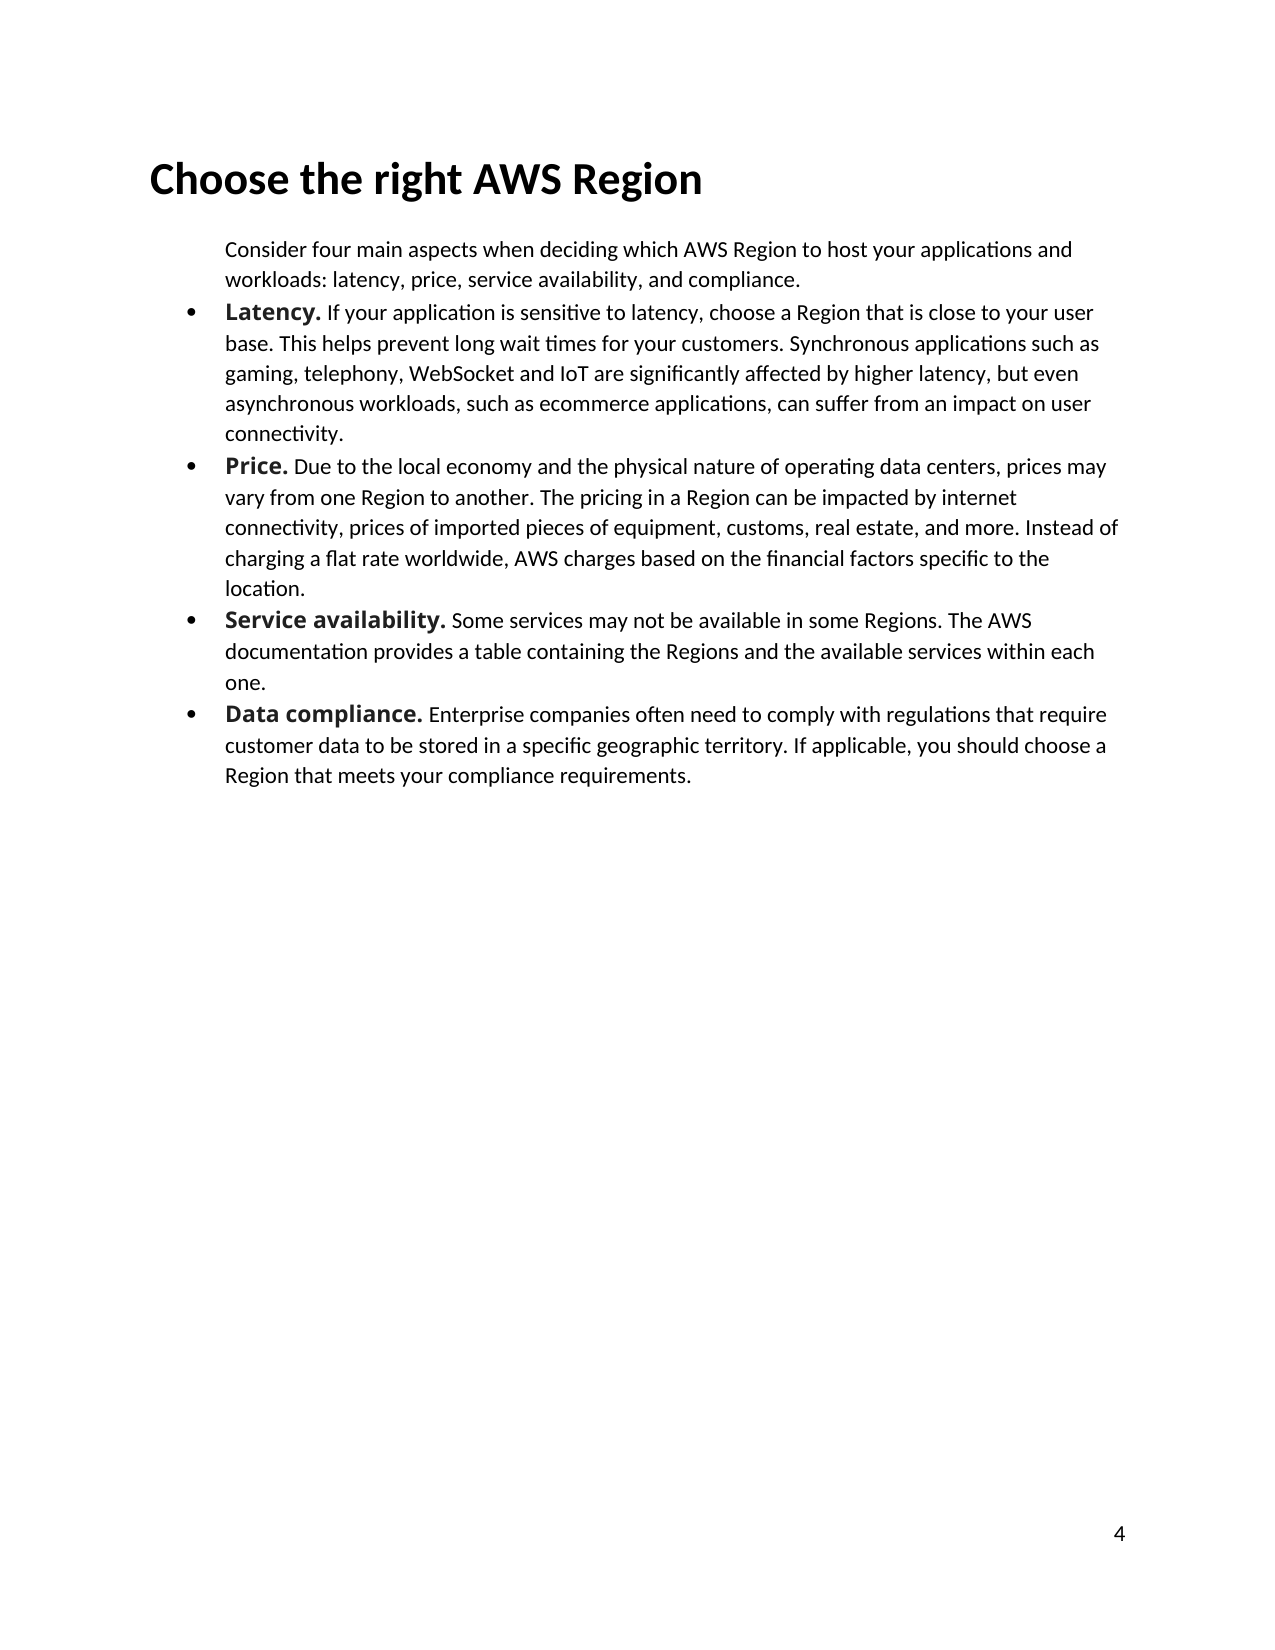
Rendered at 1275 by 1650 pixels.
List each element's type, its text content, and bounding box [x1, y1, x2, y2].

subtitle Choose the right AWS Region [150, 150, 1125, 206]
list Service availability. Some services may not be available in some Regions. The AWS documentation provides a table containing the Regions and the available services within each one. [187, 604, 1125, 696]
list Consider four main aspects when deciding which AWS Region to host your applications and workloads: latency, price, service availability, and compliance. [225, 235, 1125, 293]
list Latency. If your application is sensitive to latency, choose a Region that is close to your user base. This helps prevent long wait times for your customers. Synchronous applications such as gaming, telephony, WebSocket and IoT are significantly affected by higher latency, but even asynchronous workloads, such as ecommerce applications, can suffer from an impact on user connectivity. [187, 296, 1125, 448]
list Data compliance. Enterprise companies often need to comply with regulations that require customer data to be stored in a specific geographic territory. If applicable, you should choose a Region that meets your compliance requirements. [187, 698, 1125, 789]
list Price. Due to the local economy and the physical nature of operating data centers, prices may vary from one Region to another. The pricing in a Region can be impacted by internet connectivity, prices of imported pieces of equipment, customs, real estate, and more. Instead of charging a flat rate worldwide, AWS charges based on the financial factors specific to the location. [187, 450, 1125, 602]
